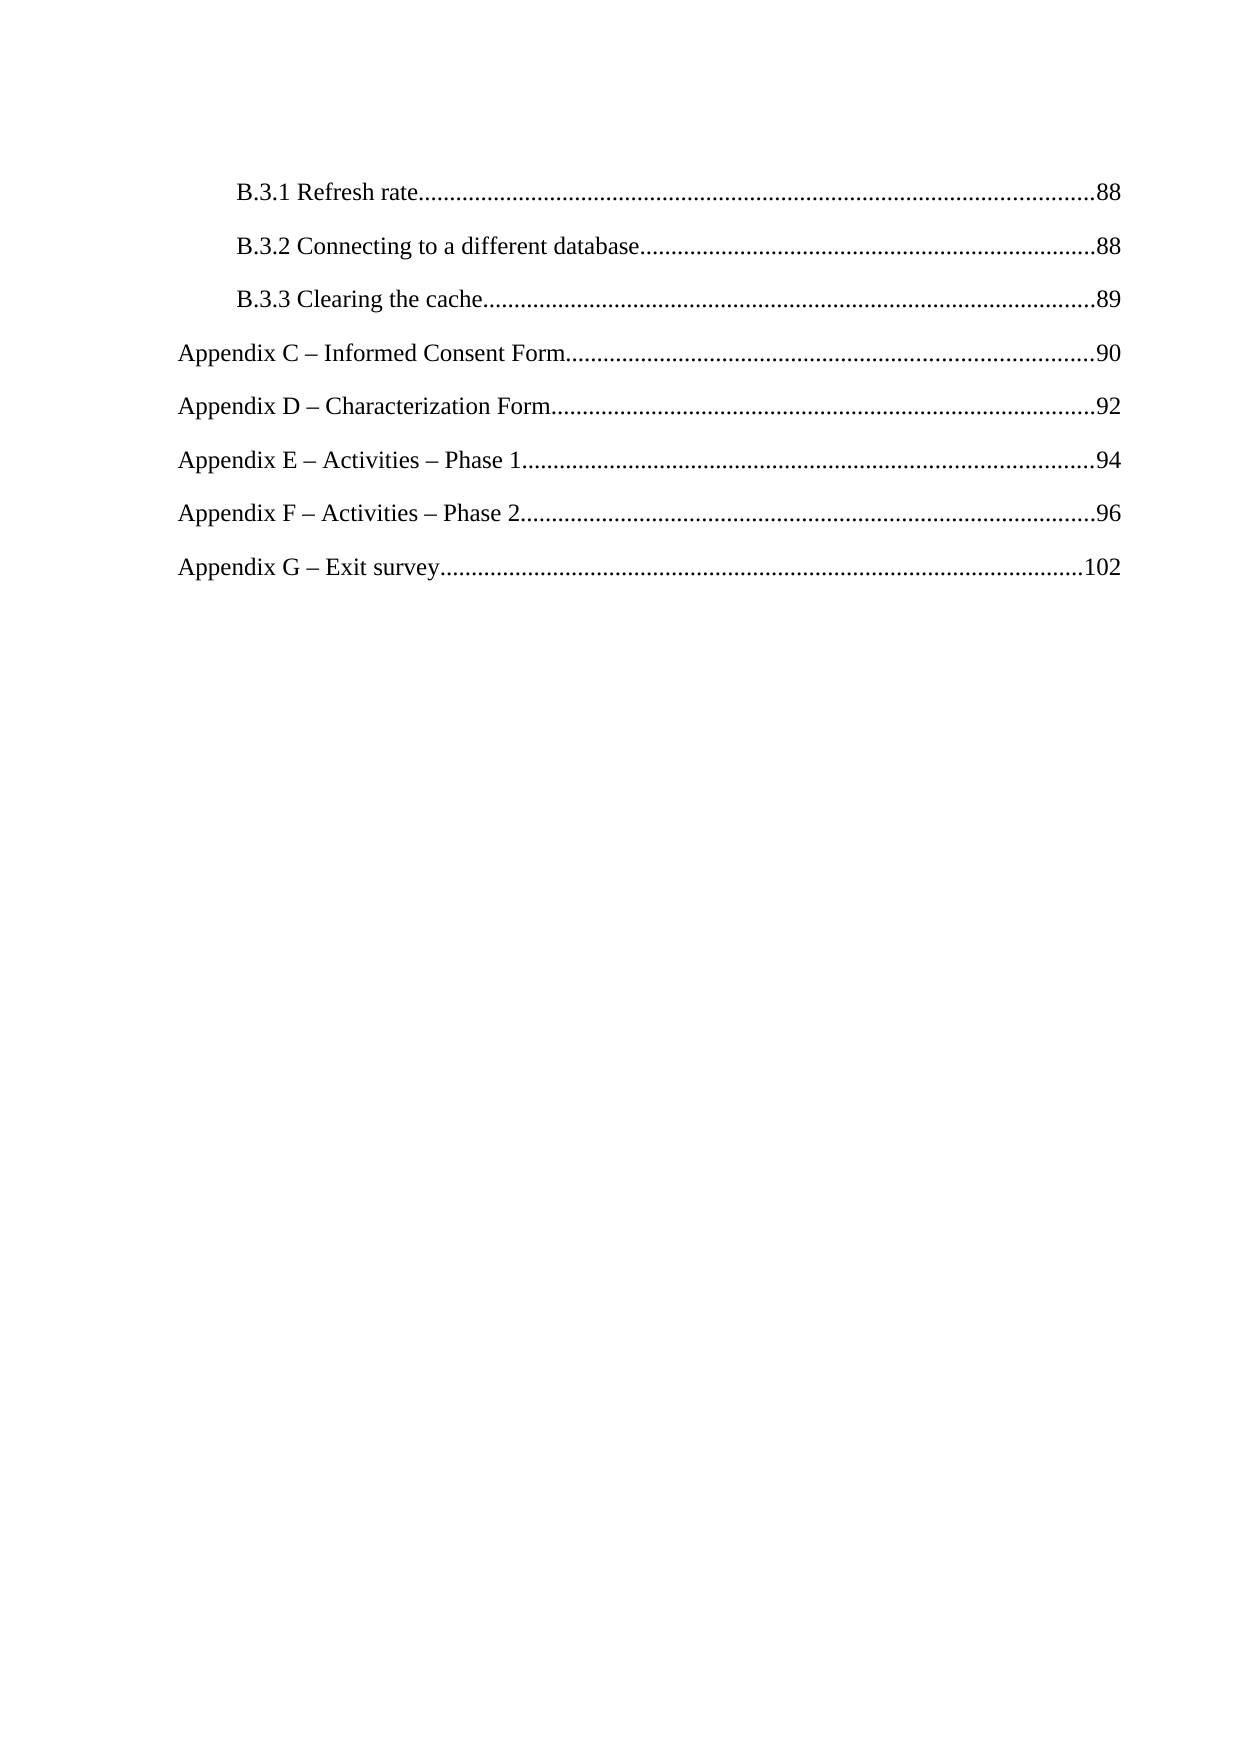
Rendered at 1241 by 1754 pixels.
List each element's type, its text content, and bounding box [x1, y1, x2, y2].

text B.3.3 Clearing the cache 89 [236, 284, 1122, 313]
text Appendix G – Exit survey 102 [177, 552, 1122, 581]
text Appendix E – Activities – Phase 1 94 [177, 445, 1122, 474]
text Appendix C – Informed Consent Form 90 [177, 338, 1122, 367]
text B.3.2 Connecting to a different database 88 [236, 231, 1122, 259]
text Appendix F – Activities – Phase 2 96 [177, 498, 1122, 527]
text Appendix D – Characterization Form 92 [177, 391, 1122, 420]
text B.3.1 Refresh rate 88 [236, 177, 1122, 206]
